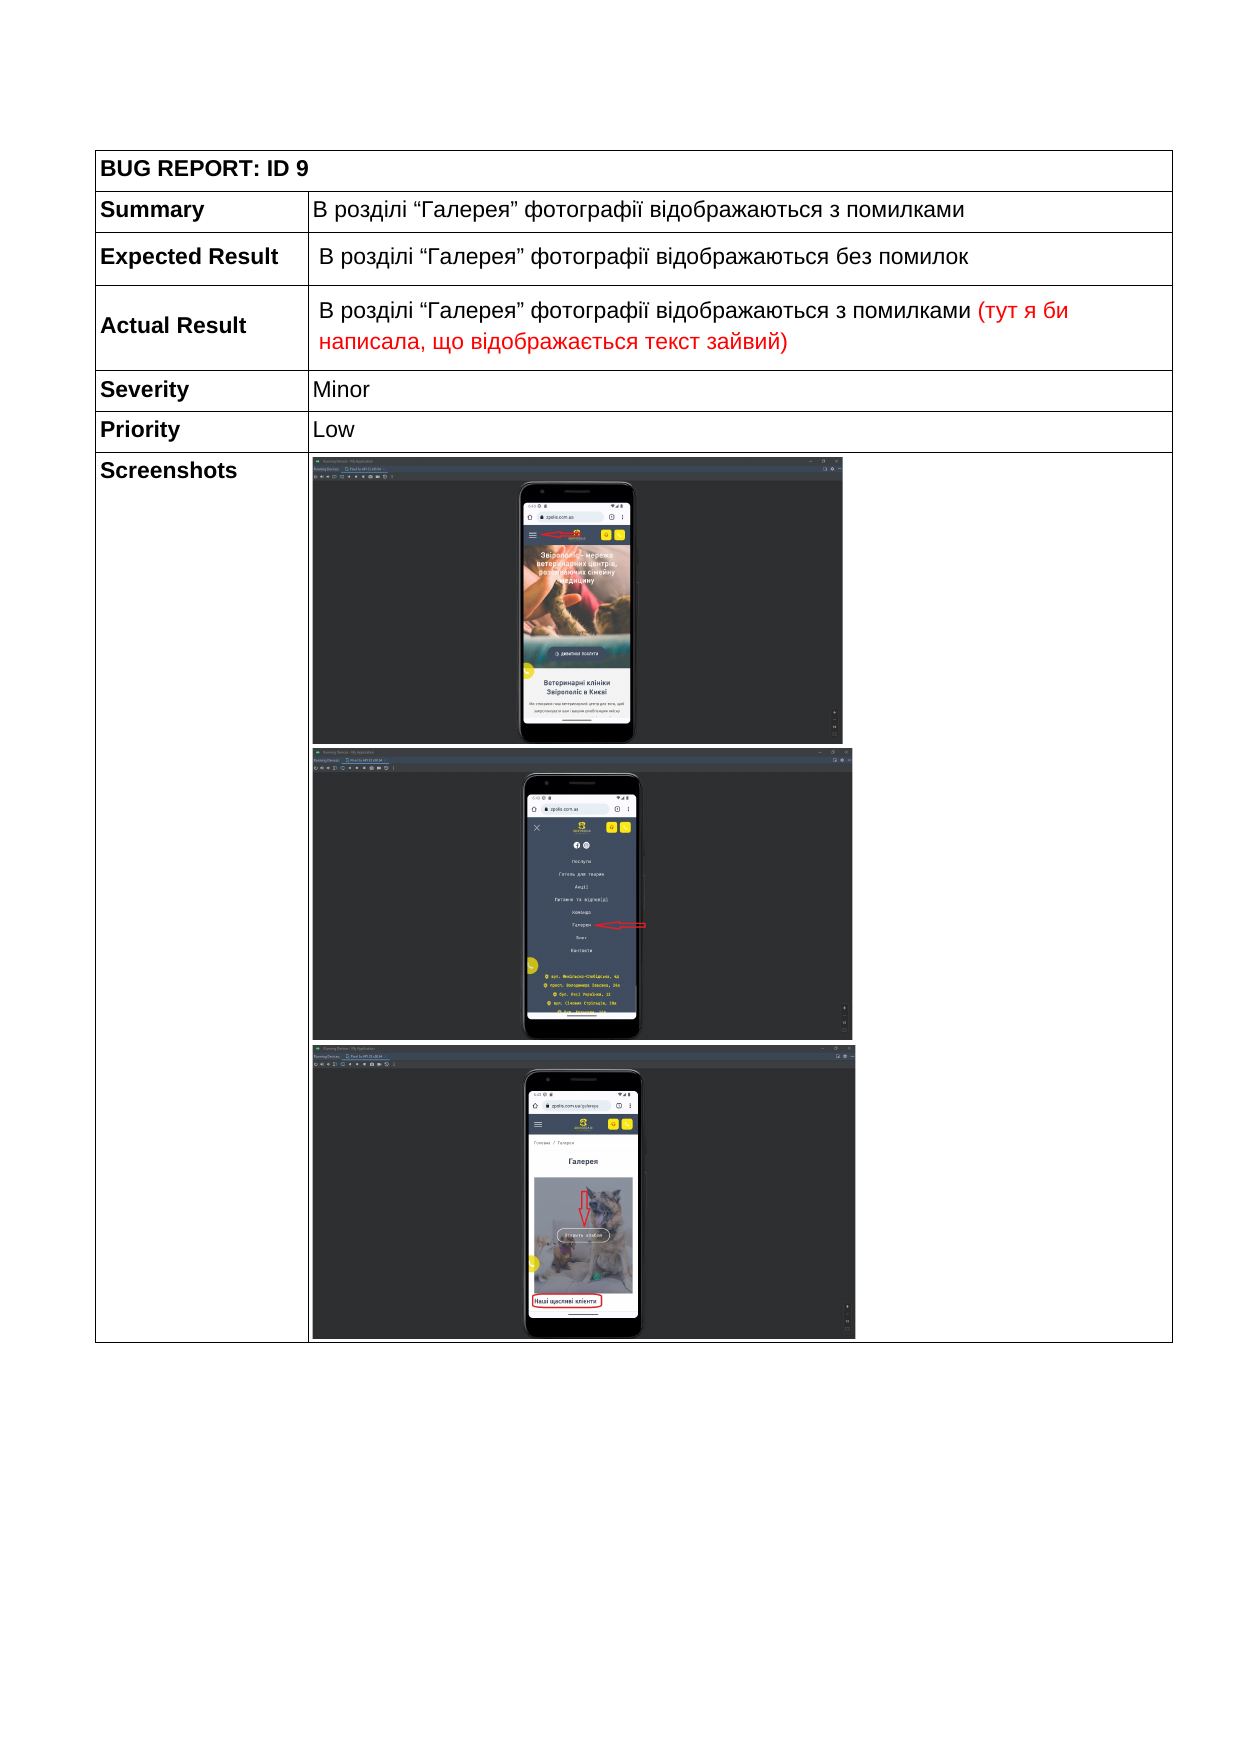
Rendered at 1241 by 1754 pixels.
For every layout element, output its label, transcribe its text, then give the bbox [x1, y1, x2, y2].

table_cell [309, 453, 1172, 1342]
table_cell Screenshots [96, 453, 308, 1342]
table_cell Minor [309, 371, 1172, 411]
picture [312, 457, 843, 744]
picture [312, 748, 853, 1040]
table_cell В розділі “Галерея” фотографії відображаються з помилками [309, 192, 1172, 232]
table_cell Expected Result [96, 233, 308, 285]
table_cell Severity [96, 371, 308, 411]
table_cell В розділі “Галерея” фотографії відображаються без помилок [309, 233, 1172, 285]
table_cell Actual Result [96, 286, 308, 370]
table_cell Low [309, 412, 1172, 452]
table_cell Priority [96, 412, 308, 452]
table_cell Summary [96, 192, 308, 232]
table_header BUG REPORT: ID 9 [96, 151, 1172, 191]
table_cell В розділі “Галерея” фотографії відображаються з помилками (тут я би написала, що відображається текст зайвий) [309, 286, 1172, 370]
picture [312, 1045, 856, 1339]
